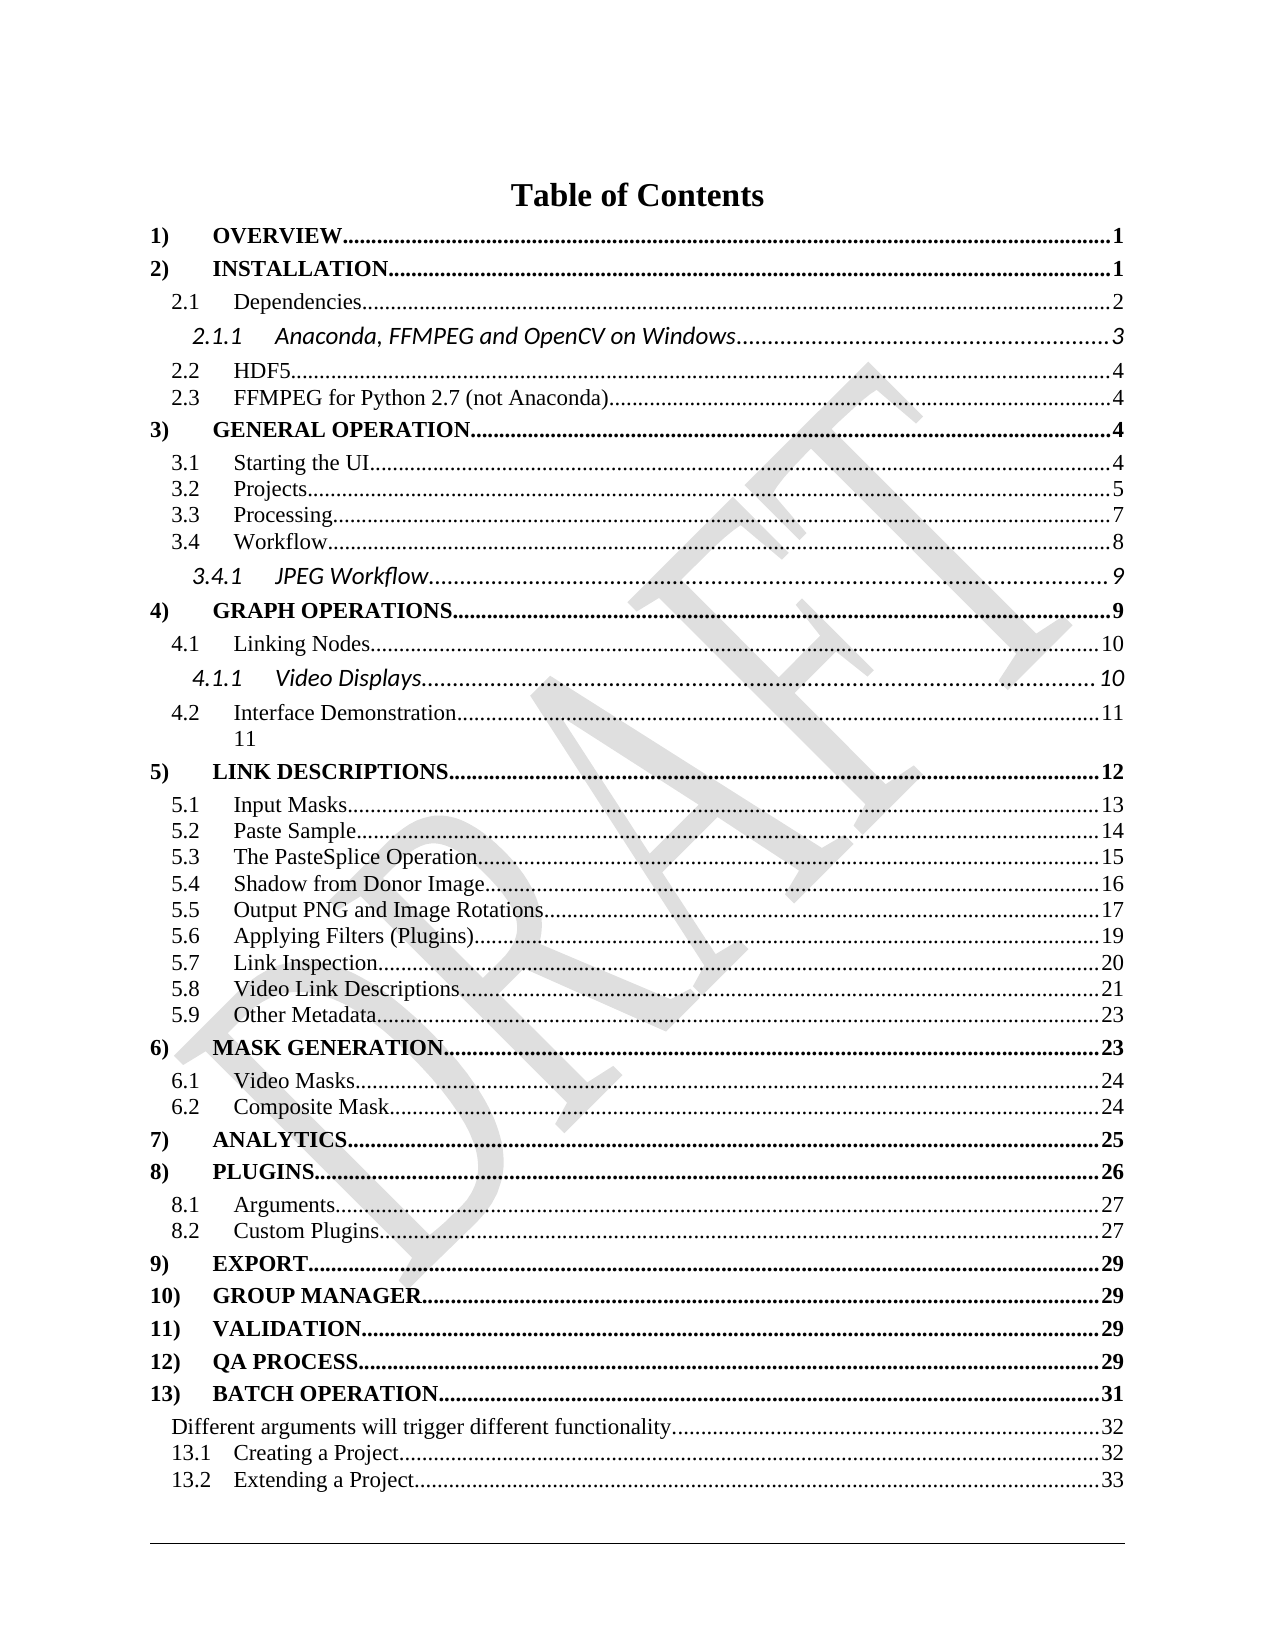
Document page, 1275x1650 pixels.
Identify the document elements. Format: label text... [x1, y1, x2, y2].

text 5.2 Paste Sample 14 [171, 817, 1125, 843]
text 2.3 FFMPEG for Python 2.7 (not Anaconda) 4 [171, 383, 1125, 410]
text 3.2 Projects 5 [171, 475, 1125, 501]
text 4) Graph Operations 9 [150, 597, 1125, 623]
text 5.6 Applying Filters (Plugins) 19 [171, 922, 1125, 949]
text 3.3 Processing 7 [171, 501, 1125, 528]
text 2.1.1 Anaconda, FFMPEG and OpenCV on Windows 3 [192, 320, 1125, 351]
text 5.4 Shadow from Donor Image 16 [171, 870, 1125, 896]
text 1) Overview 1 [150, 223, 1125, 249]
text 8.2 Custom Plugins 27 [171, 1217, 1125, 1244]
text 11) Validation 29 [150, 1315, 1125, 1341]
text 2.1 Dependencies 2 [171, 288, 1125, 314]
text 5) Link Descriptions 12 [150, 758, 1125, 784]
text 5.1 Input Masks 13 [171, 791, 1125, 817]
text 13.1 Creating a Project 32 [171, 1439, 1125, 1466]
text 5.5 Output PNG and Image Rotations 17 [171, 896, 1125, 922]
text 6) Mask Generation 23 [150, 1034, 1125, 1061]
text 5.7 Link Inspection 20 [171, 949, 1125, 975]
text 7) Analytics 25 [150, 1126, 1125, 1152]
text 5.8 Video Link Descriptions 21 [171, 975, 1125, 1002]
text 4.2 Interface Demonstration 11 [171, 699, 1125, 726]
text 3.4 Workflow 8 [171, 528, 1125, 554]
text 11 [171, 726, 1125, 752]
subtitle Table of Contents [150, 175, 1125, 213]
text 8.1 Arguments 27 [171, 1191, 1125, 1217]
text 3.4.1 JPEG Workflow 9 [192, 560, 1125, 591]
text 13.2 Extending a Project 33 [171, 1466, 1125, 1492]
text 6.1 Video Masks 24 [171, 1067, 1125, 1093]
text Different arguments will trigger different functionality. 32 [171, 1413, 1125, 1439]
text 4.1.1 Video Displays 10 [192, 662, 1125, 693]
text 4.1 Linking Nodes 10 [171, 630, 1125, 656]
text 3) General Operation 4 [150, 416, 1125, 442]
text 12) QA Process 29 [150, 1348, 1125, 1374]
text 9) EXPORT 29 [150, 1250, 1125, 1276]
text 2.2 HDF5 4 [171, 357, 1125, 383]
text 3.1 Starting the UI 4 [171, 449, 1125, 475]
text 8) Plugins 26 [150, 1158, 1125, 1185]
text 6.2 Composite Mask 24 [171, 1093, 1125, 1119]
text 13) Batch operation 31 [150, 1380, 1125, 1407]
text 2) Installation 1 [150, 255, 1125, 282]
text 5.9 Other Metadata 23 [171, 1002, 1125, 1028]
text 10) Group Manager 29 [150, 1282, 1125, 1309]
text 5.3 The PasteSplice Operation 15 [171, 843, 1125, 870]
